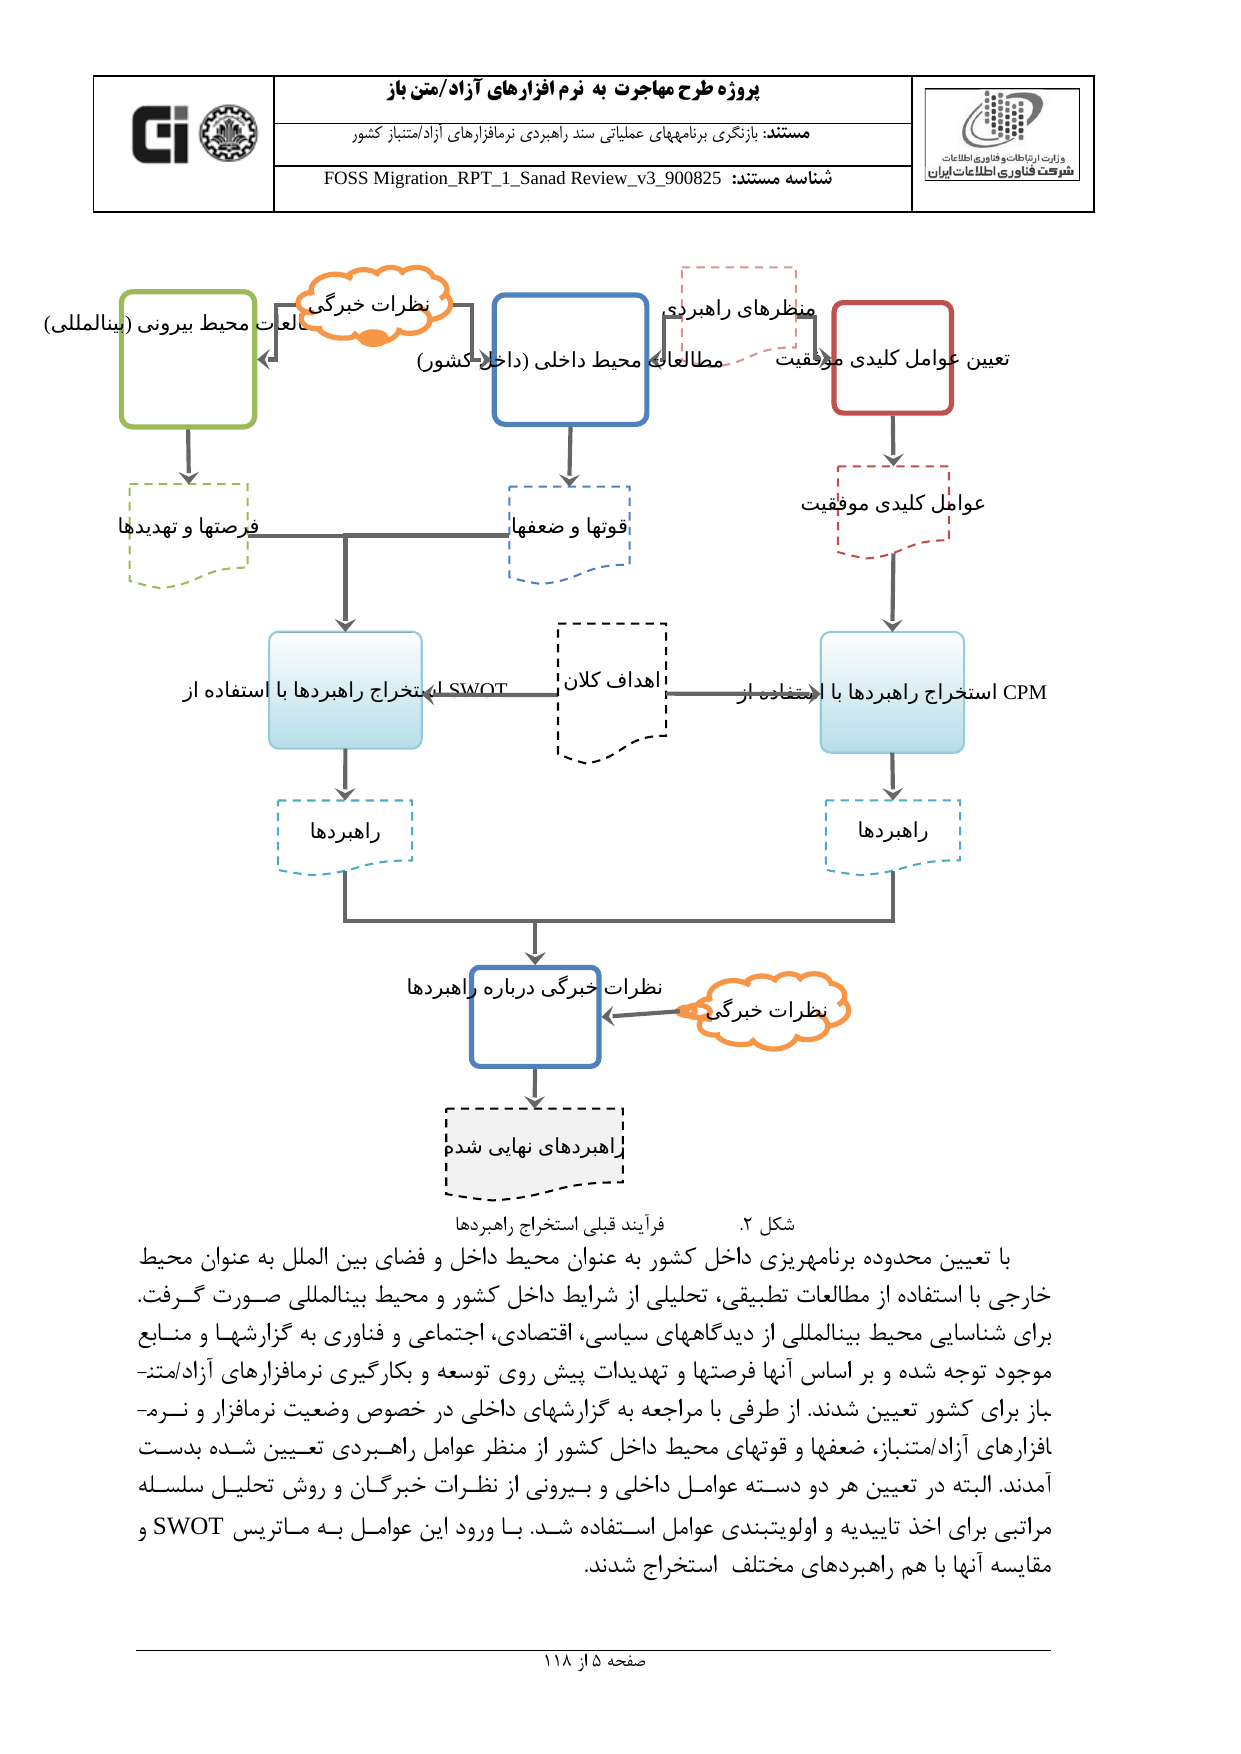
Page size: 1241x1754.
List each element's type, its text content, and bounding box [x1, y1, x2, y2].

text با تعیین محدوده برنامهریزی داخل کشور به عنوان محیط داخل و فضای بین الملل به عنوان محیط خارجی با استفاده از مطالعات تطبیقی، تحلیلی از شرایط داخل کشور و محیط بینالمللی صورت گرفت. برای شناسایی محیط بینالمللی از دیدگاههای سیاسی، اقتصادی، اجتماعی و فناوری به گزارشها و منابع موجود توجه شده و بر اساس آنها فرصتها و تهدیدات پیش روی توسعه و بکارگیری نرمافزارهای آزاد/متنباز برای کشور تعیین شدند. از طرفی با مراجعه به گزارشهای داخلی در خصوص وضعیت نرمافزار و نرمافزارهای آزاد/متنباز، ضعفها و قوتهای محیط داخل کشور از منظر عوامل راهبردی تعیین شده بدست آمدند. البته در تعیین هر دو دسته عوامل داخلی و بیرونی از نظرات خبرگان و روش تحلیل سلسله مراتبی برای اخذ تاییدیه و اولویتبندی عوامل استفاده شد. با ورود این عوامل به ماتریس SWOT و مقایسه آنها با هم راهبردهای مختلف استخراج شدند. [136, 1246, 1051, 1582]
table_header [127, 244, 1061, 1216]
table_cell فرآیند قبلی استخراج راهبردها [127, 1216, 1061, 1246]
